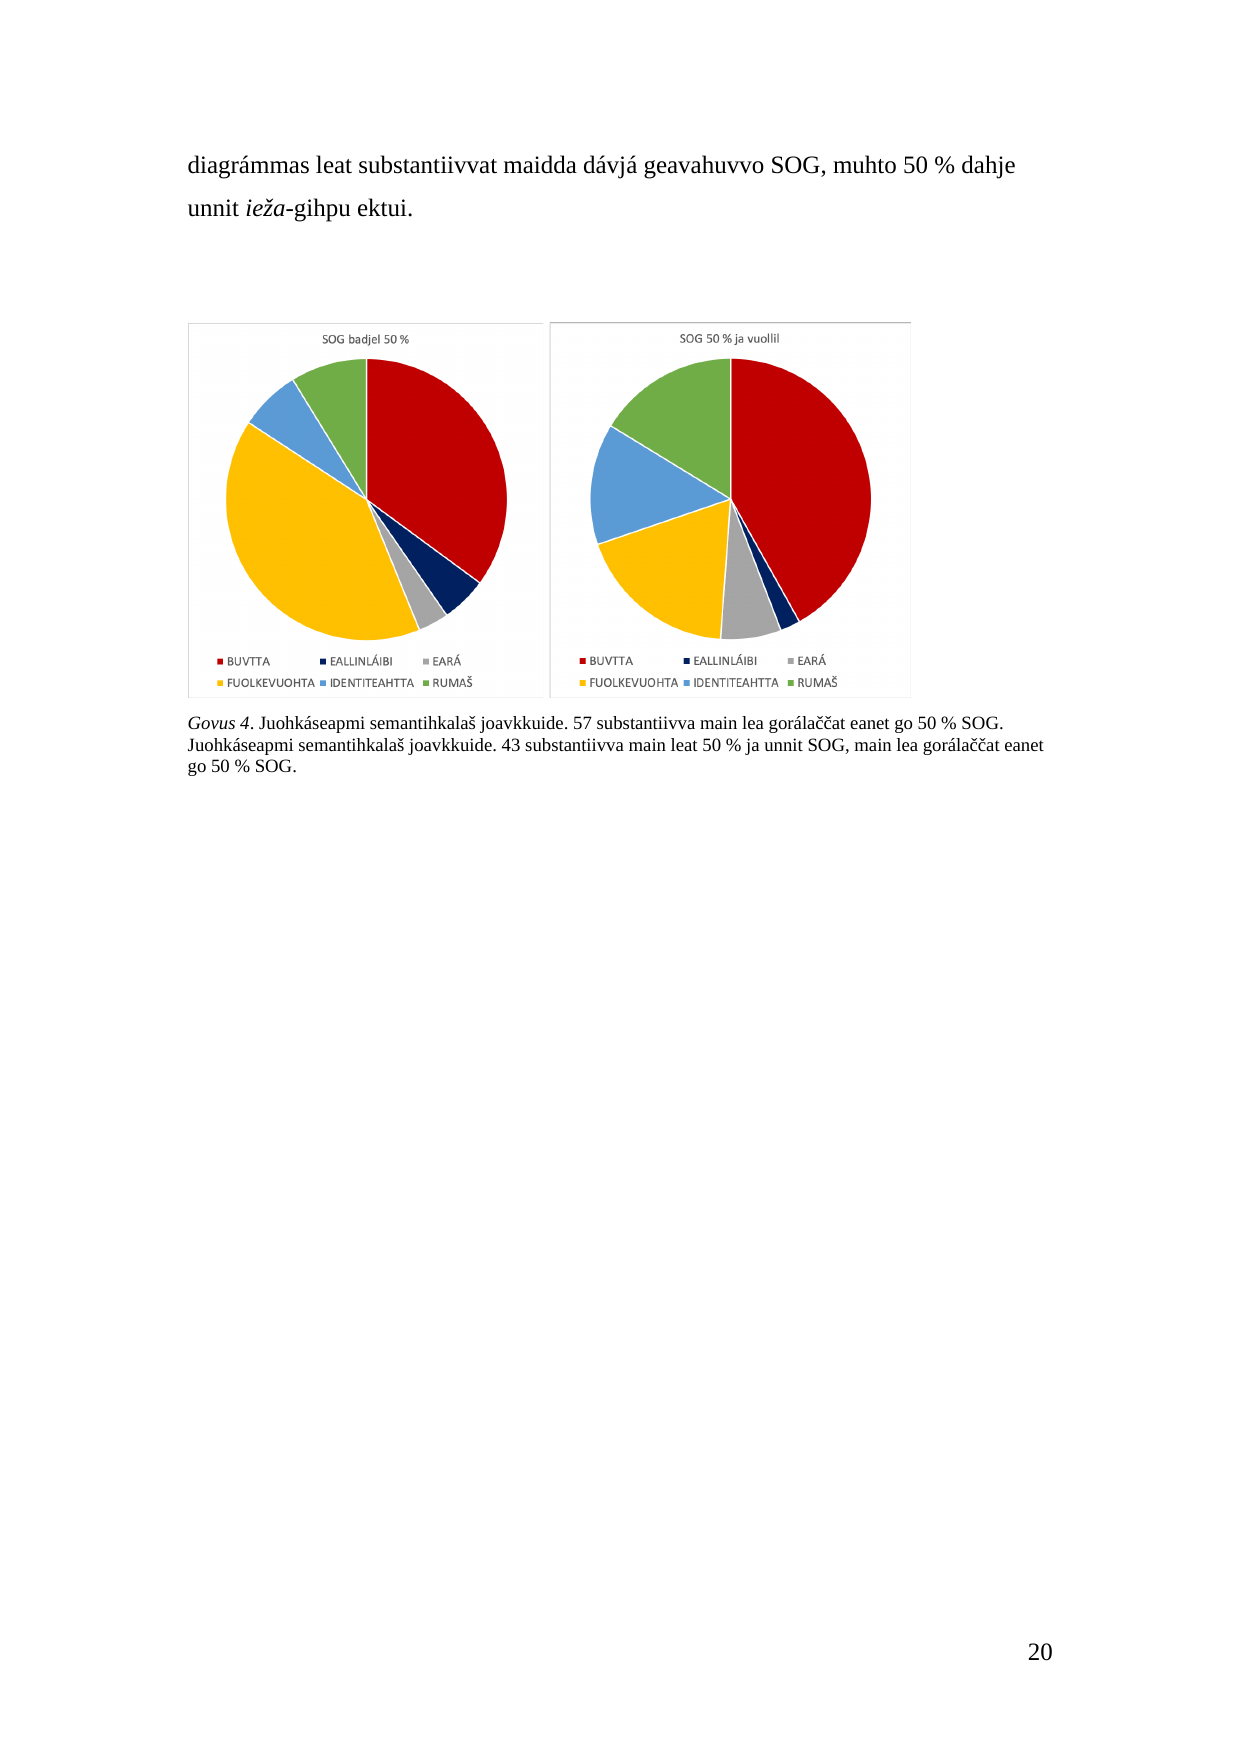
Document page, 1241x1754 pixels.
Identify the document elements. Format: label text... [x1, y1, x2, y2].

text Govus 4. Juohkáseapmi semantihkalaš joavkkuide. 57 substantiivva main lea gorálaččat eanet go 50 % SOG. Juohkáseapmi semantihkalaš joavkkuide. 43 substantiivva main leat 50 % ja unnit SOG, main lea gorálaččat eanet go 50 % SOG. [187, 712, 1053, 777]
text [187, 150, 1053, 222]
picture [187, 323, 544, 698]
picture [549, 322, 911, 698]
